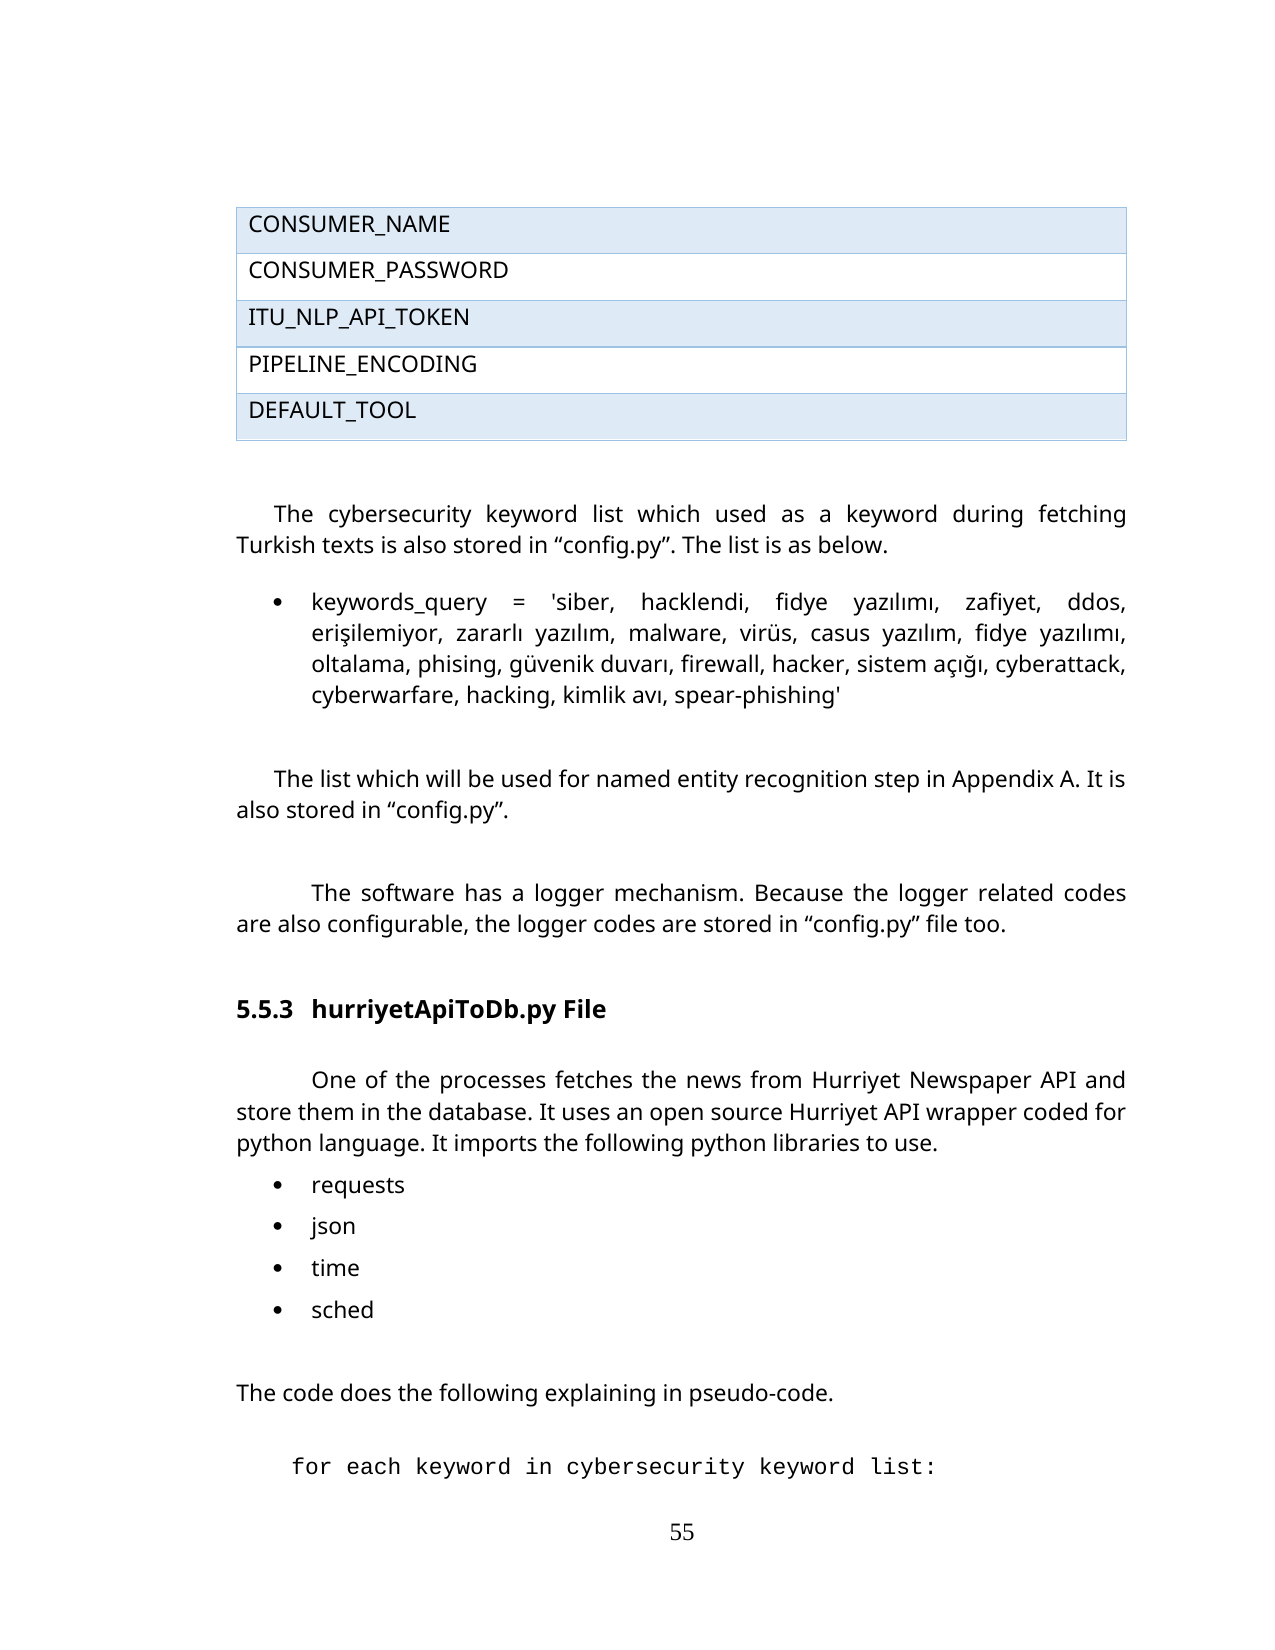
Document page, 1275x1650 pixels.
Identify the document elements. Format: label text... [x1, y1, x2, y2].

list json [274, 1210, 1127, 1242]
text The list which will be used for named entity recognition step in Appendix A. It is also stored in “config.py”. [236, 762, 1127, 825]
text for each keyword in cybersecurity keyword list: [236, 1455, 1127, 1481]
text The code does the following explaining in pseudo-code. [236, 1377, 1127, 1408]
table_cell PIPELINE_ENCODING [237, 348, 1126, 393]
table_cell ITU_NLP_API_TOKEN [237, 301, 1126, 346]
table_cell CONSUMER_PASSWORD [237, 254, 1126, 300]
list sched [274, 1294, 1127, 1325]
text The cybersecurity keyword list which used as a keyword during fetching Turkish texts is also stored in “config.py”. The list is as below. [236, 498, 1127, 560]
list keywords_query = 'siber, hacklendi, fidye yazılımı, zafiyet, ddos, erişilemiyor, zararlı yazılım, malware, virüs, casus yazılım, fidye yazılımı, oltalama, phising, güvenik duvarı, firewall, hacker, sistem açığı, cyberattack, cyberwarfare, hacking, kimlik avı, spear-phishing' [274, 585, 1127, 710]
list requests [274, 1169, 1127, 1200]
text One of the processes fetches the news from Hurriyet Newspaper API and store them in the database. It uses an open source Hurriyet API wrapper coded for python language. It imports the following python libraries to use. [236, 1064, 1127, 1158]
table_cell DEFAULT_TOOL [237, 394, 1126, 439]
table_cell CONSUMER_NAME [237, 208, 1126, 253]
list time [274, 1252, 1127, 1283]
text The software has a logger mechanism. Because the logger related codes are also configurable, the logger codes are stored in “config.py” file too. [236, 877, 1127, 939]
subtitle hurriyetApiToDb.py File [236, 991, 1127, 1025]
